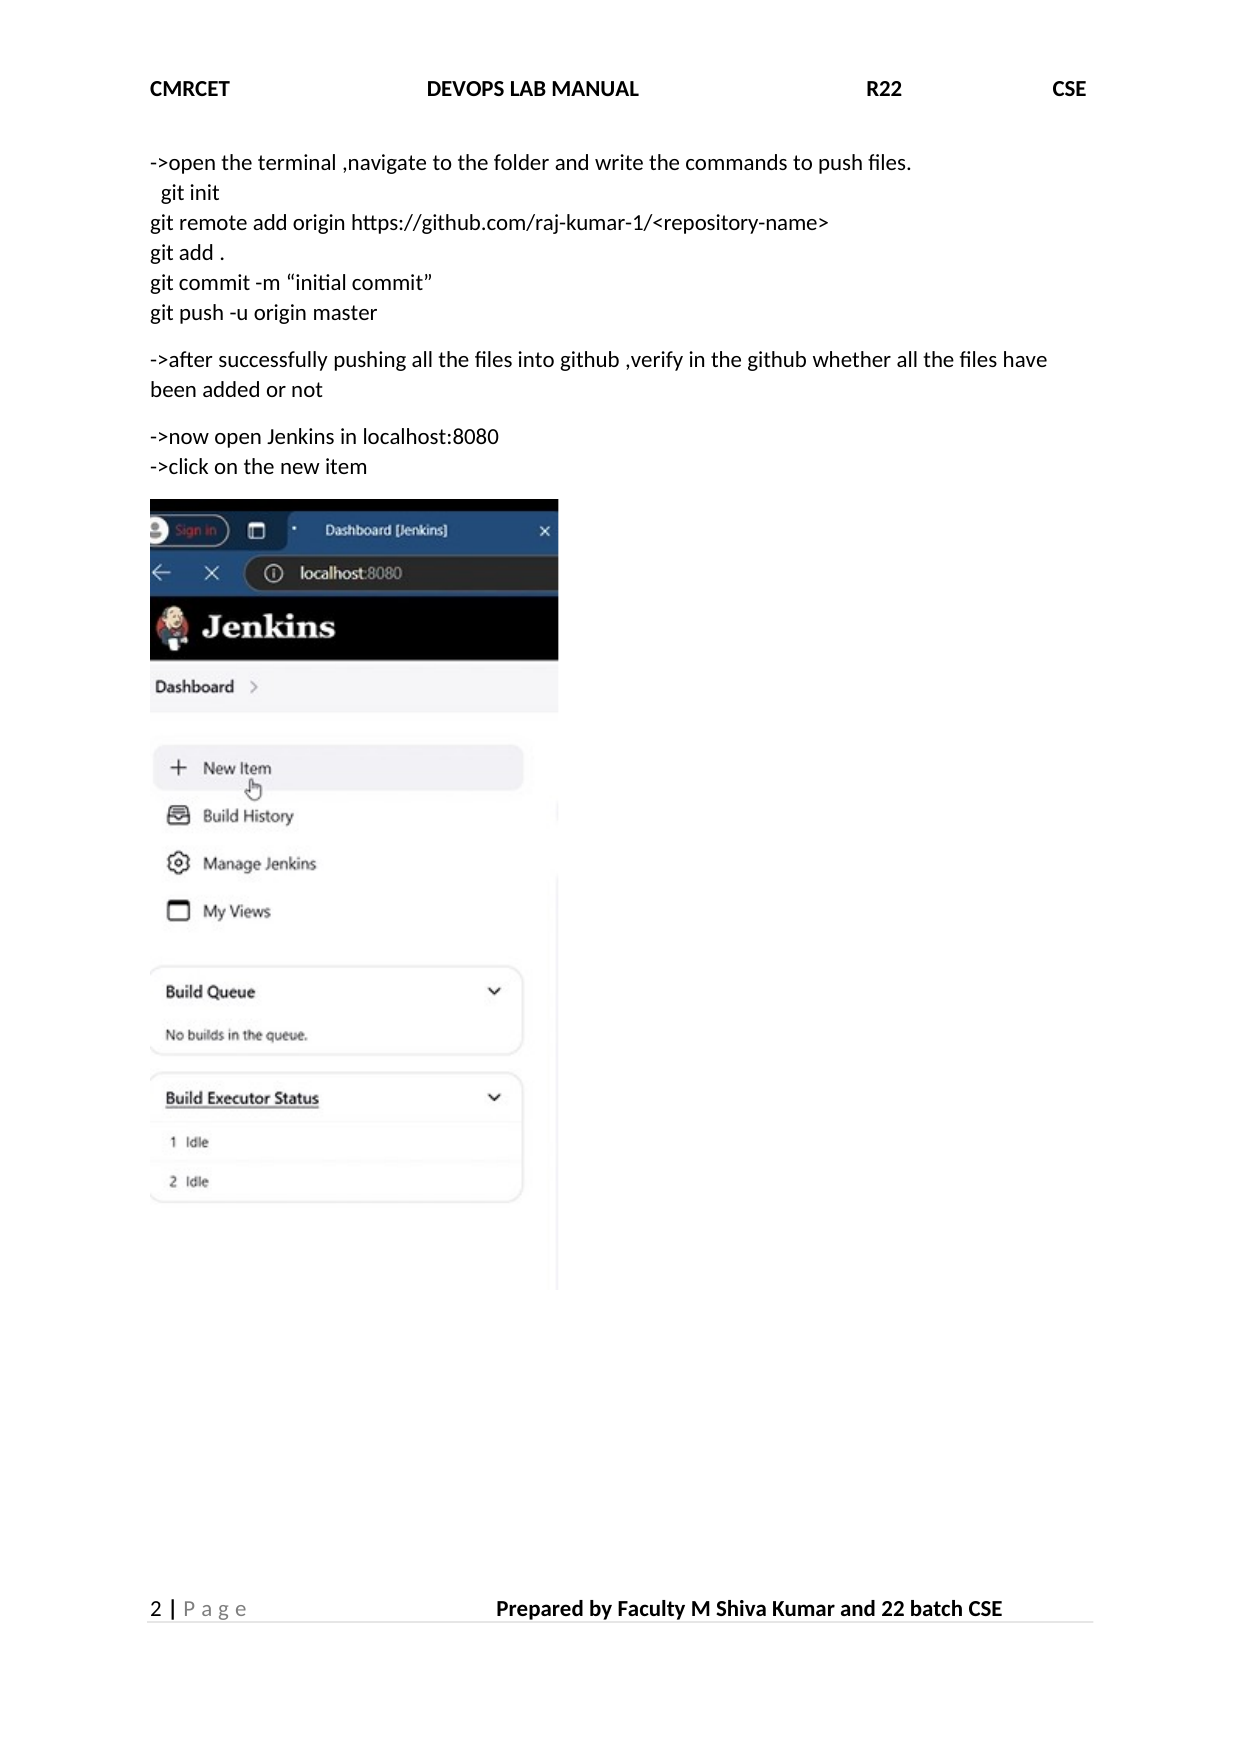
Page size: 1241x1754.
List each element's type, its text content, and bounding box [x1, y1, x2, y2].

text ->now open Jenkins in localhost:8080 [150, 422, 1182, 450]
text git commit -m “initial commit” git push -u origin master [150, 268, 435, 326]
picture [150, 499, 559, 1290]
text ->open the terminal ,navigate to the folder and write the commands to push files. git init [150, 148, 920, 206]
text ->click on the new item [150, 452, 1182, 481]
text ->after successfully pushing all the files into github ,verify in the github whether all the files have been added or not [150, 345, 1082, 403]
text git remote add origin https://github.com/raj-kumar-1/<repository-name> git add . [150, 208, 835, 266]
